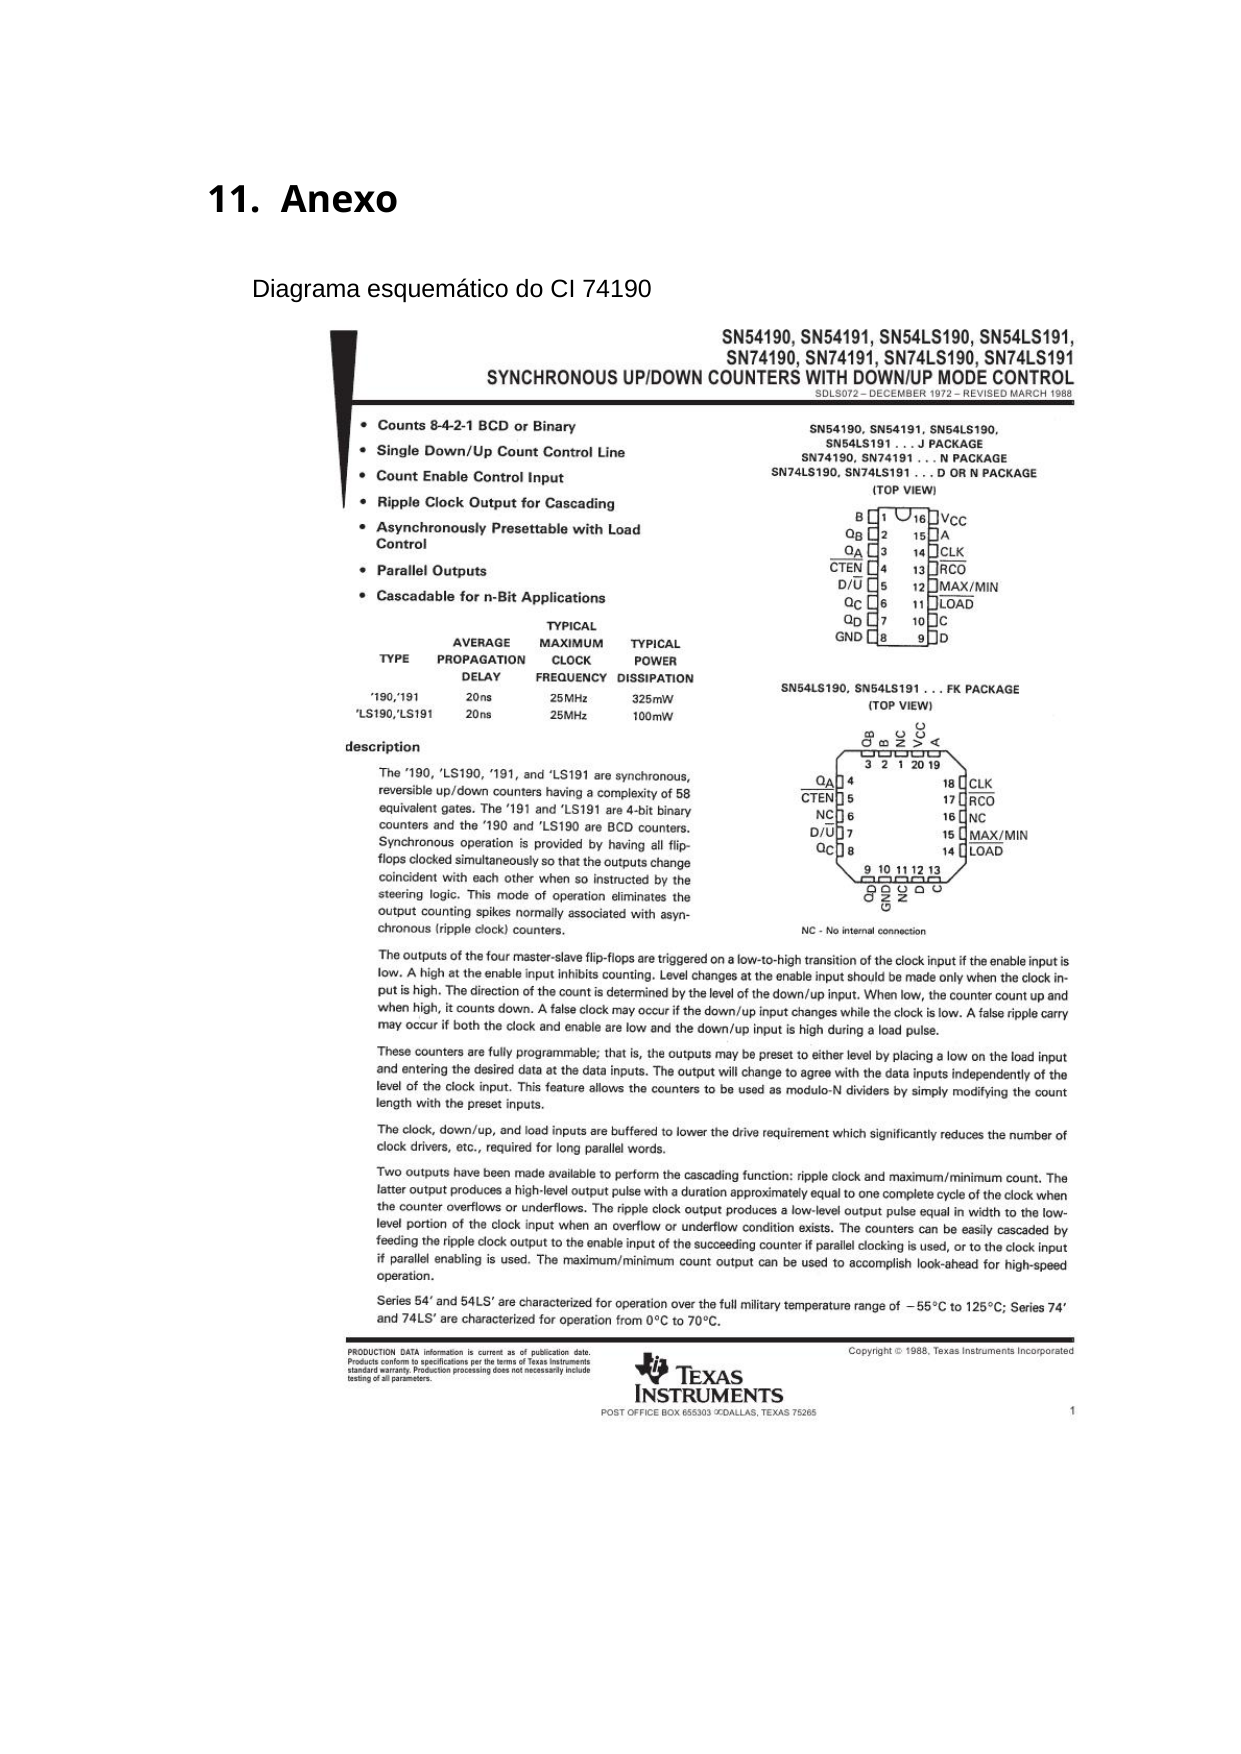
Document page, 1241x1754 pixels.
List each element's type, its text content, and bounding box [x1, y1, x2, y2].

subtitle Anexo [207, 173, 1092, 224]
picture [251, 304, 1138, 1451]
text Diagrama esquemático do CI 74190 [252, 274, 1092, 304]
